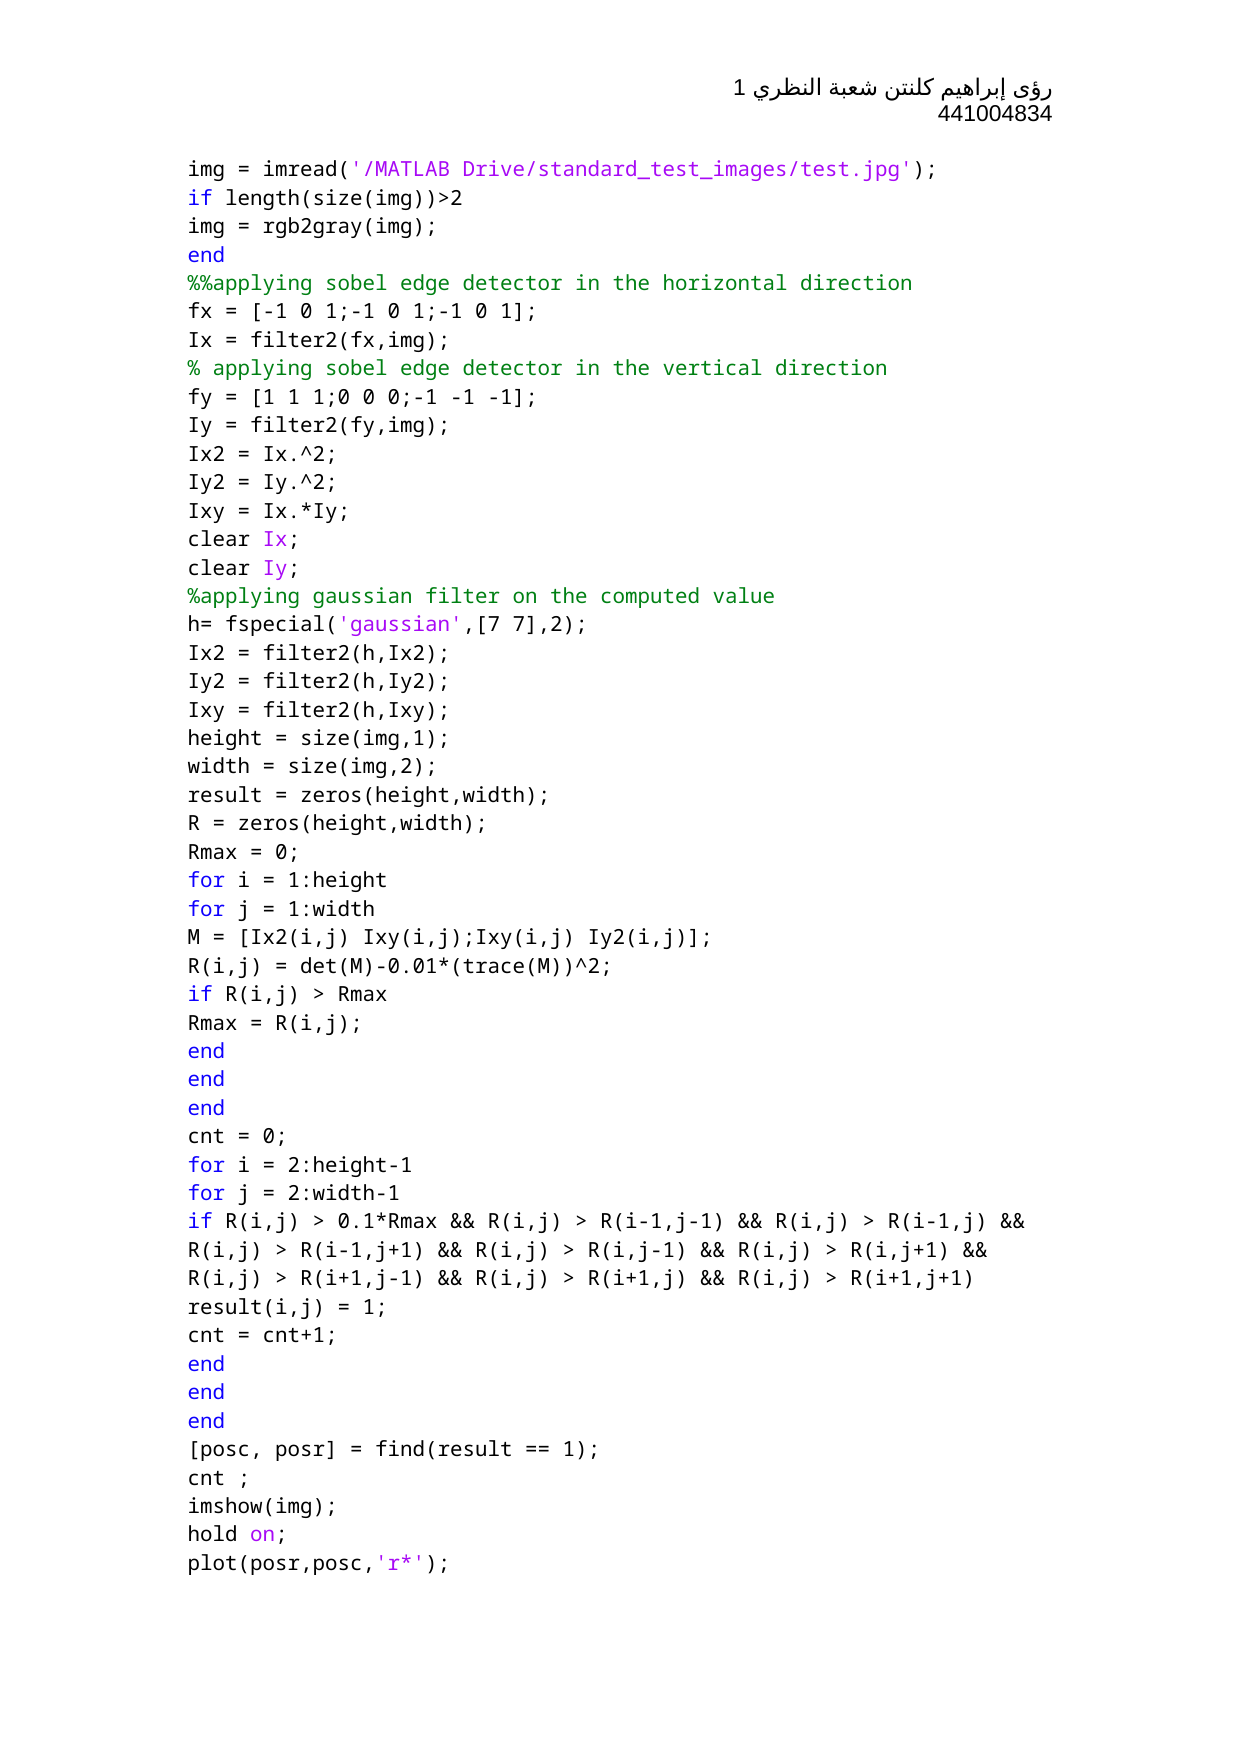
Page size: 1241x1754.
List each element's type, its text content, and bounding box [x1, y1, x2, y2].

text M = [Ix2(i,j) Ixy(i,j);Ixy(i,j) Iy2(i,j)]; [187, 922, 1053, 951]
text end [187, 1093, 1053, 1121]
text fx = [-1 0 1;-1 0 1;-1 0 1]; [187, 297, 1053, 325]
text img = rgb2gray(img); [187, 211, 1053, 240]
text Iy = filter2(fy,img); [187, 410, 1053, 439]
text height = size(img,1); [187, 723, 1053, 752]
text Ix2 = filter2(h,Ix2); [187, 638, 1053, 666]
text imshow(img); [187, 1491, 1053, 1519]
text if R(i,j) > 0.1*Rmax && R(i,j) > R(i-1,j-1) && R(i,j) > R(i-1,j) && R(i,j) > R(i-1,j+1) && R(i,j) > R(i,j-1) && R(i,j) > R(i,j+1) && R(i,j) > R(i+1,j-1) && R(i,j) > R(i+1,j) && R(i,j) > R(i+1,j+1) [187, 1207, 1053, 1292]
text end [187, 1349, 1053, 1377]
text end [187, 1377, 1053, 1406]
text [posc, posr] = find(result == 1); [187, 1434, 1053, 1463]
text cnt ; [187, 1463, 1053, 1491]
text cnt = cnt+1; [187, 1320, 1053, 1349]
text Iy2 = filter2(h,Iy2); [187, 666, 1053, 695]
text clear Ix; [187, 524, 1053, 553]
text width = size(img,2); [187, 752, 1053, 780]
text % applying sobel edge detector in the vertical direction [187, 353, 1053, 382]
text clear Iy; [187, 553, 1053, 581]
text if length(size(img))>2 [187, 183, 1053, 211]
text result = zeros(height,width); [187, 780, 1053, 808]
text Iy2 = Iy.^2; [187, 467, 1053, 496]
text fy = [1 1 1;0 0 0;-1 -1 -1]; [187, 382, 1053, 410]
text end [187, 1406, 1053, 1434]
text Ix = filter2(fx,img); [187, 325, 1053, 353]
text end [187, 1036, 1053, 1064]
text Ixy = Ix.*Iy; [187, 496, 1053, 524]
text h= fspecial('gaussian',[7 7],2); [187, 609, 1053, 638]
text Ix2 = Ix.^2; [187, 439, 1053, 467]
text R = zeros(height,width); [187, 808, 1053, 837]
text for i = 2:height-1 [187, 1150, 1053, 1178]
text result(i,j) = 1; [187, 1292, 1053, 1320]
text for j = 2:width-1 [187, 1178, 1053, 1207]
text %applying gaussian filter on the computed value [187, 581, 1053, 609]
text hold on; [187, 1519, 1053, 1548]
text end [187, 240, 1053, 268]
text cnt = 0; [187, 1121, 1053, 1150]
text img = imread('/MATLAB Drive/standard_test_images/test.jpg'); [187, 154, 1053, 183]
text Ixy = filter2(h,Ixy); [187, 695, 1053, 723]
text Rmax = R(i,j); [187, 1008, 1053, 1036]
text plot(posr,posc,'r*'); [187, 1548, 1053, 1576]
text if R(i,j) > Rmax [187, 979, 1053, 1008]
text end [187, 1064, 1053, 1093]
text R(i,j) = det(M)-0.01*(trace(M))^2; [187, 951, 1053, 979]
text for j = 1:width [187, 894, 1053, 922]
text %%applying sobel edge detector in the horizontal direction [187, 268, 1053, 297]
text for i = 1:height [187, 865, 1053, 894]
text Rmax = 0; [187, 837, 1053, 865]
